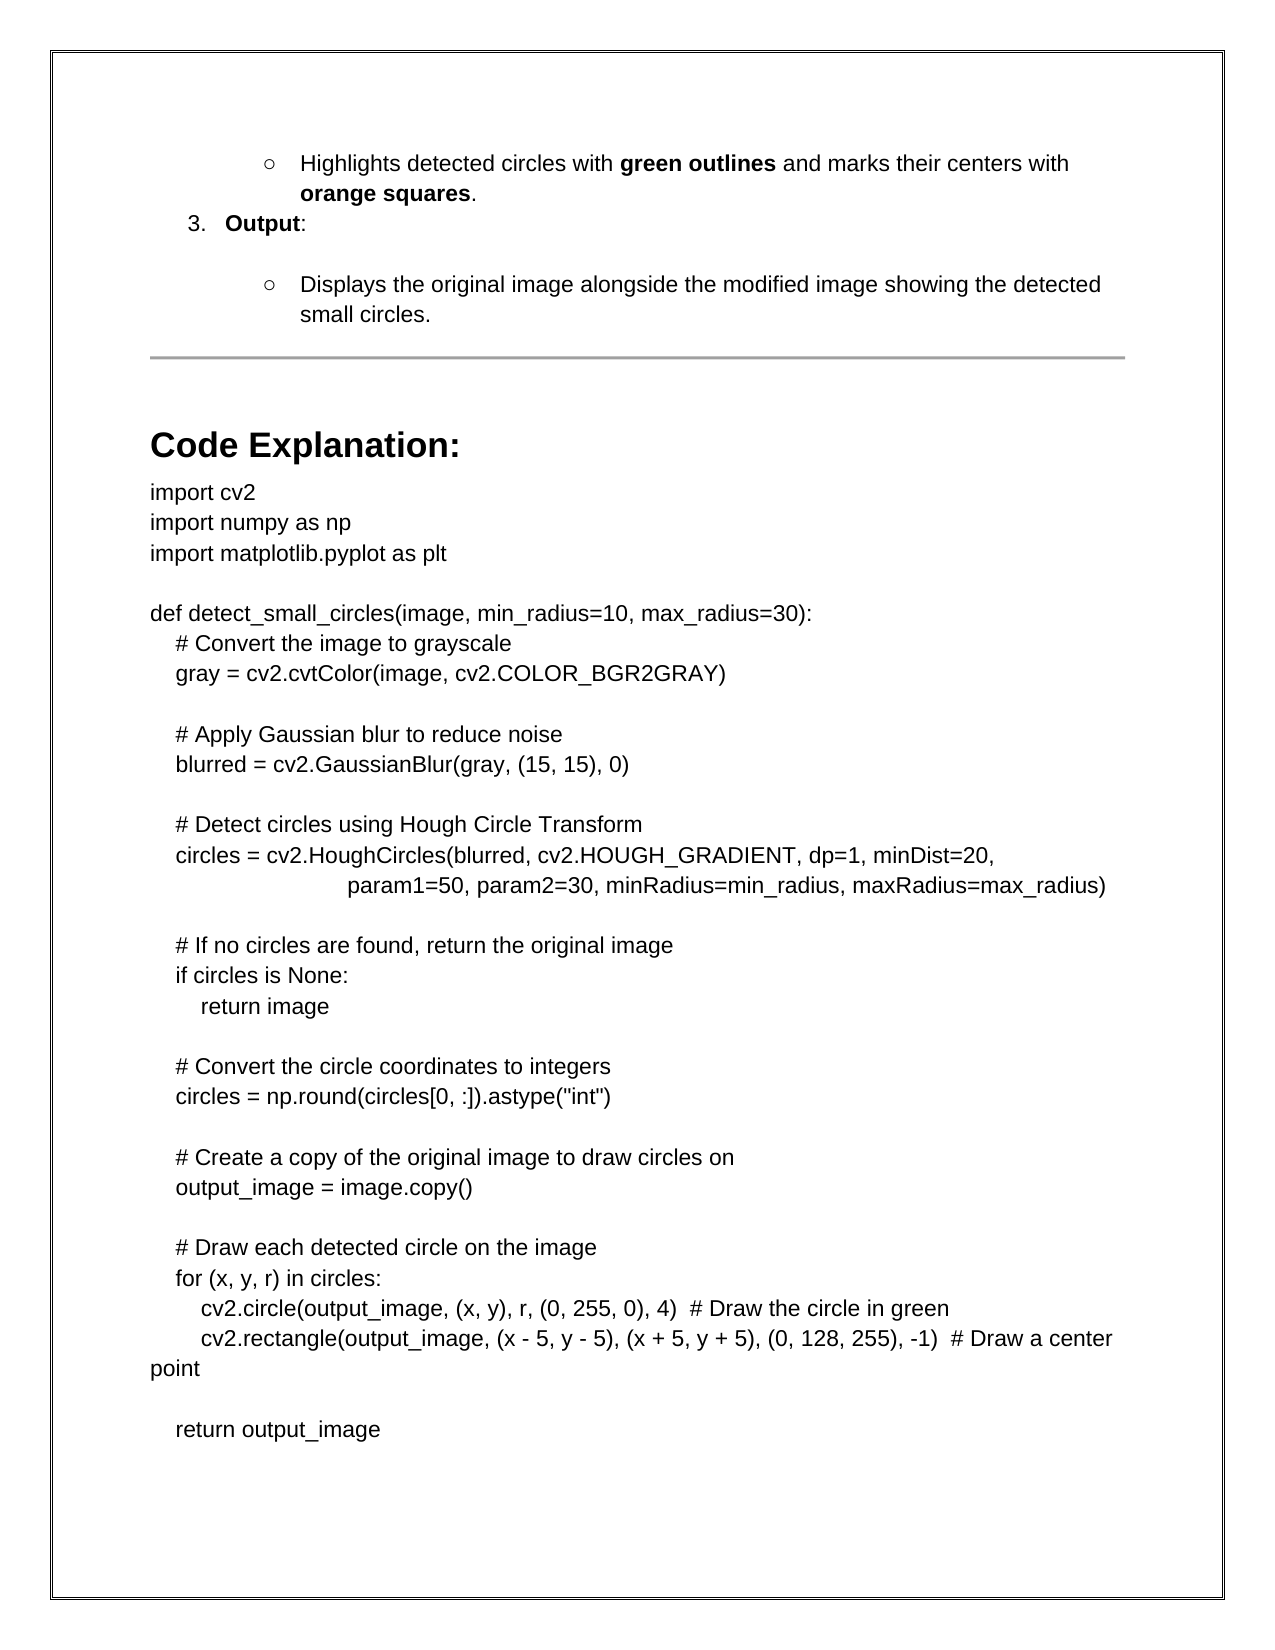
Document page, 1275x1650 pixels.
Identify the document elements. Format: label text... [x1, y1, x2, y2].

text output_image = image.copy() [150, 1174, 1125, 1200]
text def detect_small_circles(image, min_radius=10, max_radius=30): [150, 600, 1125, 626]
text # Draw each detected circle on the image [150, 1234, 1125, 1261]
text gray = cv2.cvtColor(image, cv2.COLOR_BGR2GRAY) [150, 660, 1125, 687]
subtitle Code Explanation: [150, 424, 1125, 465]
text import cv2 [150, 479, 1125, 505]
text cv2.rectangle(output_image, (x - 5, y - 5), (x + 5, y + 5), (0, 128, 255), -1) # Draw a center point [150, 1325, 1125, 1381]
text circles = cv2.HoughCircles(blurred, cv2.HOUGH_GRADIENT, dp=1, minDist=20, [150, 842, 1125, 868]
text return output_image [150, 1416, 1125, 1442]
list Output: [187, 210, 1125, 267]
text # Apply Gaussian blur to reduce noise [150, 721, 1125, 747]
text # If no circles are found, return the original image [150, 932, 1125, 958]
text param1=50, param2=30, minRadius=min_radius, maxRadius=max_radius) [150, 872, 1125, 898]
text cv2.circle(output_image, (x, y), r, (0, 255, 0), 4) # Draw the circle in green [150, 1295, 1125, 1321]
list Highlights detected circles with green outlines and marks their centers with orange squares. [262, 150, 1125, 207]
text circles = np.round(circles[0, :]).astype("int") [150, 1083, 1125, 1109]
text blurred = cv2.GaussianBlur(gray, (15, 15), 0) [150, 751, 1125, 777]
text import numpy as np [150, 509, 1125, 536]
text import matplotlib.pyplot as plt [150, 539, 1125, 566]
text # Detect circles using Hough Circle Transform [150, 811, 1125, 838]
text return image [150, 993, 1125, 1019]
text # Create a copy of the original image to draw circles on [150, 1144, 1125, 1170]
text for (x, y, r) in circles: [150, 1264, 1125, 1291]
text # Convert the circle coordinates to integers [150, 1053, 1125, 1079]
text # Convert the image to grayscale [150, 630, 1125, 656]
text if circles is None: [150, 962, 1125, 989]
list Displays the original image alongside the modified image showing the detected small circles. [262, 271, 1125, 327]
